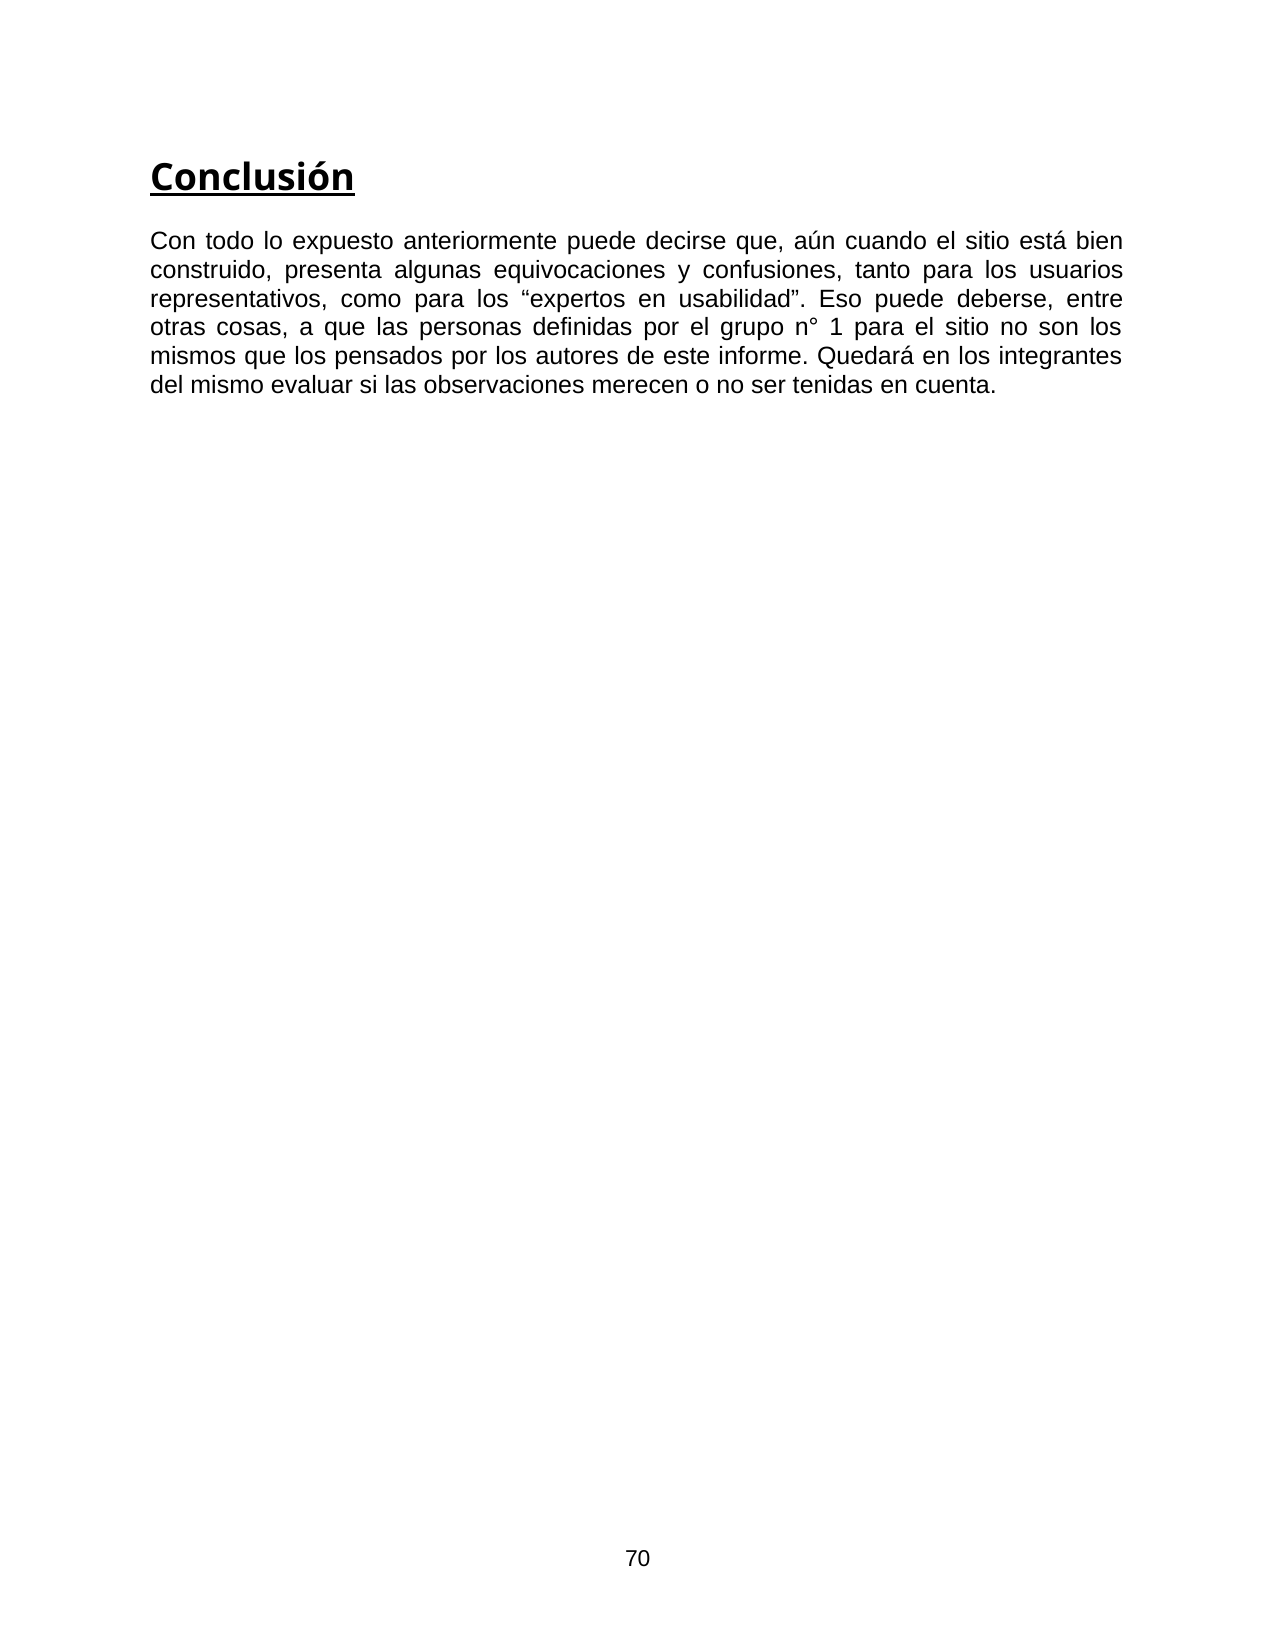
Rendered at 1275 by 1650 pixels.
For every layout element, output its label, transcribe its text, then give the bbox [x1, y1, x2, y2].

text Con todo lo expuesto anteriormente puede decirse que, aún cuando el sitio está bien construido, presenta algunas equivocaciones y confusiones, tanto para los usuarios representativos, como para los “expertos en usabilidad”. Eso puede deberse, entre otras cosas, a que las personas definidas por el grupo n° 1 para el sitio no son los mismos que los pensados por los autores de este informe. Quedará en los integrantes del mismo evaluar si las observaciones merecen o no ser tenidas en cuenta. [150, 226, 1125, 398]
text Conclusión [150, 150, 1125, 201]
